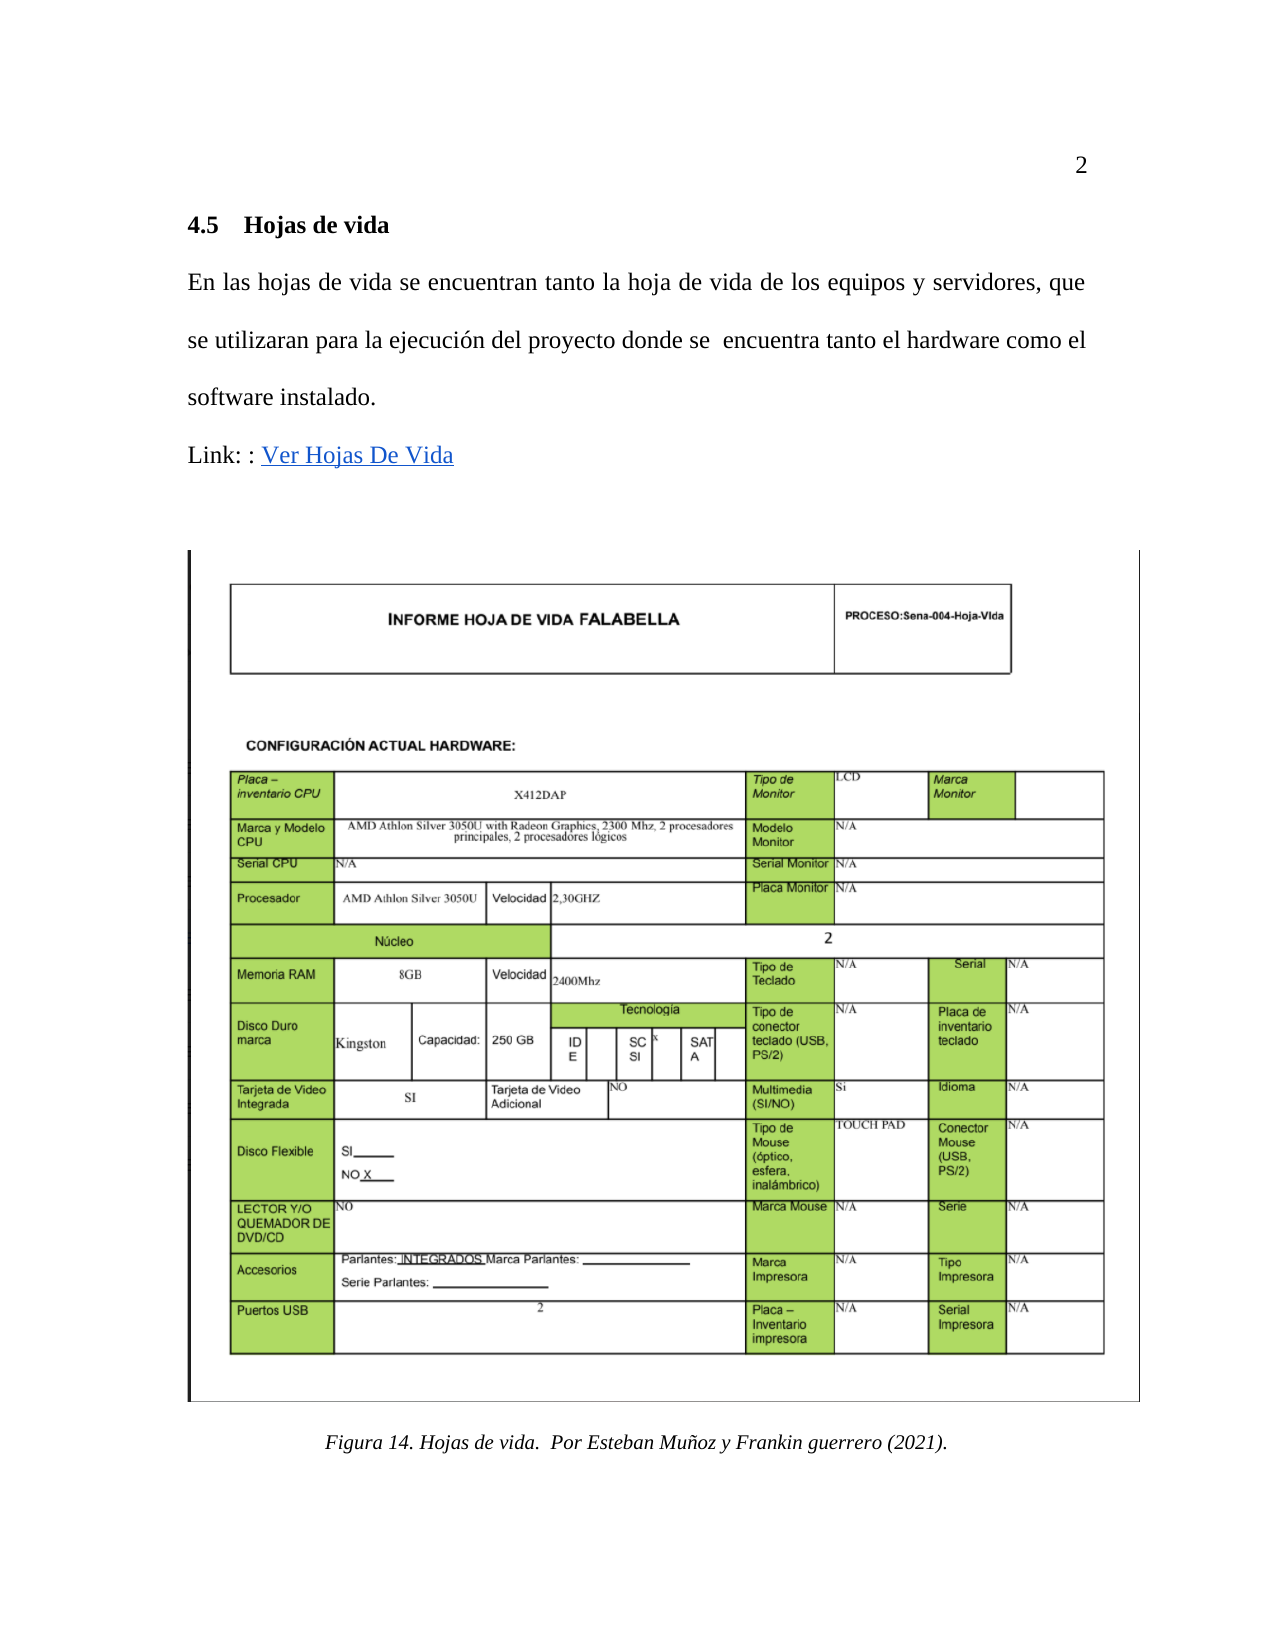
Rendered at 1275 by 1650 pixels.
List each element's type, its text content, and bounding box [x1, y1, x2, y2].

text En las hojas de vida se encuentran tanto la hoja de vida de los equipos y servidores, que se utilizaran para la ejecución del proyecto donde se encuentra tanto el hardware como el software instalado. [187, 267, 1087, 411]
subtitle 4.5 Hojas de vida [187, 210, 1087, 239]
subtitle Figura 14. Hojas de vida. Por Esteban Muñoz y Frankin guerrero (2021). [187, 1430, 1087, 1454]
text Link: : Ver Hojas De Vida [187, 440, 1087, 469]
picture [187, 550, 1140, 1402]
